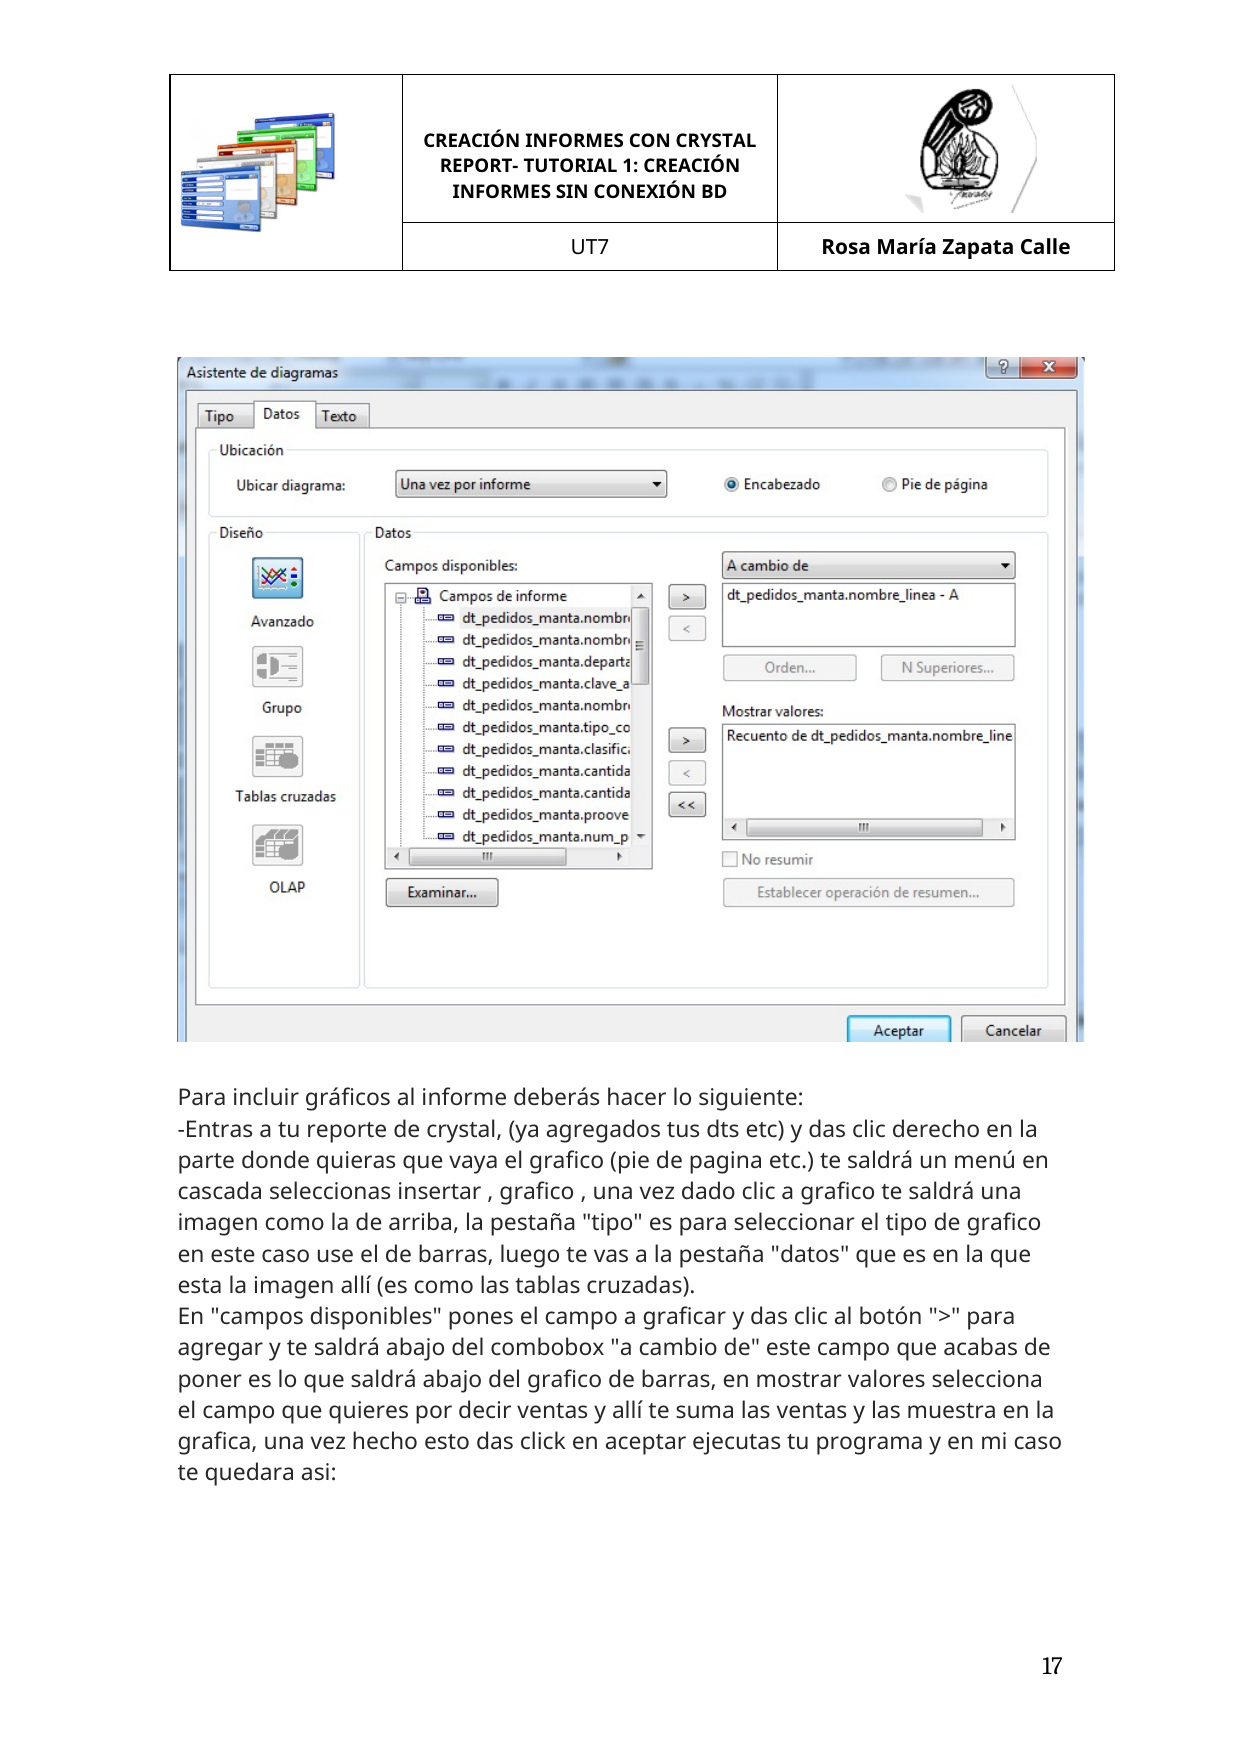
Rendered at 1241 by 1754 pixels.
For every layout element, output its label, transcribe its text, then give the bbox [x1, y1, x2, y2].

picture [177, 357, 1085, 1042]
picture [177, 112, 338, 233]
text Para incluir gráficos al informe deberás hacer lo siguiente: [177, 1081, 1063, 1112]
text En "campos disponibles" pones el campo a graficar y das clic al botón ">" para agregar y te saldrá abajo del combobox "a cambio de" este campo que acabas de poner es lo que saldrá abajo del grafico de barras, en mostrar valores selecciona el campo que quieres por decir ventas y allí te suma las ventas y las muestra en la grafica, una vez hecho esto das click en aceptar ejecutas tu programa y en mi caso te quedara asi: [177, 1300, 1063, 1487]
text -Entras a tu reporte de crystal, (ya agregados tus dts etc) y das clic derecho en la parte donde quieras que vaya el grafico (pie de pagina etc.) te saldrá un menú en cascada seleccionas insertar , grafico , una vez dado clic a grafico te saldrá una imagen como la de arriba, la pestaña "tipo" es para seleccionar el tipo de grafico en este caso use el de barras, luego te vas a la pestaña "datos" que es en la que esta la imagen allí (es como las tablas cruzadas). [177, 1112, 1063, 1300]
picture [905, 84, 1037, 213]
